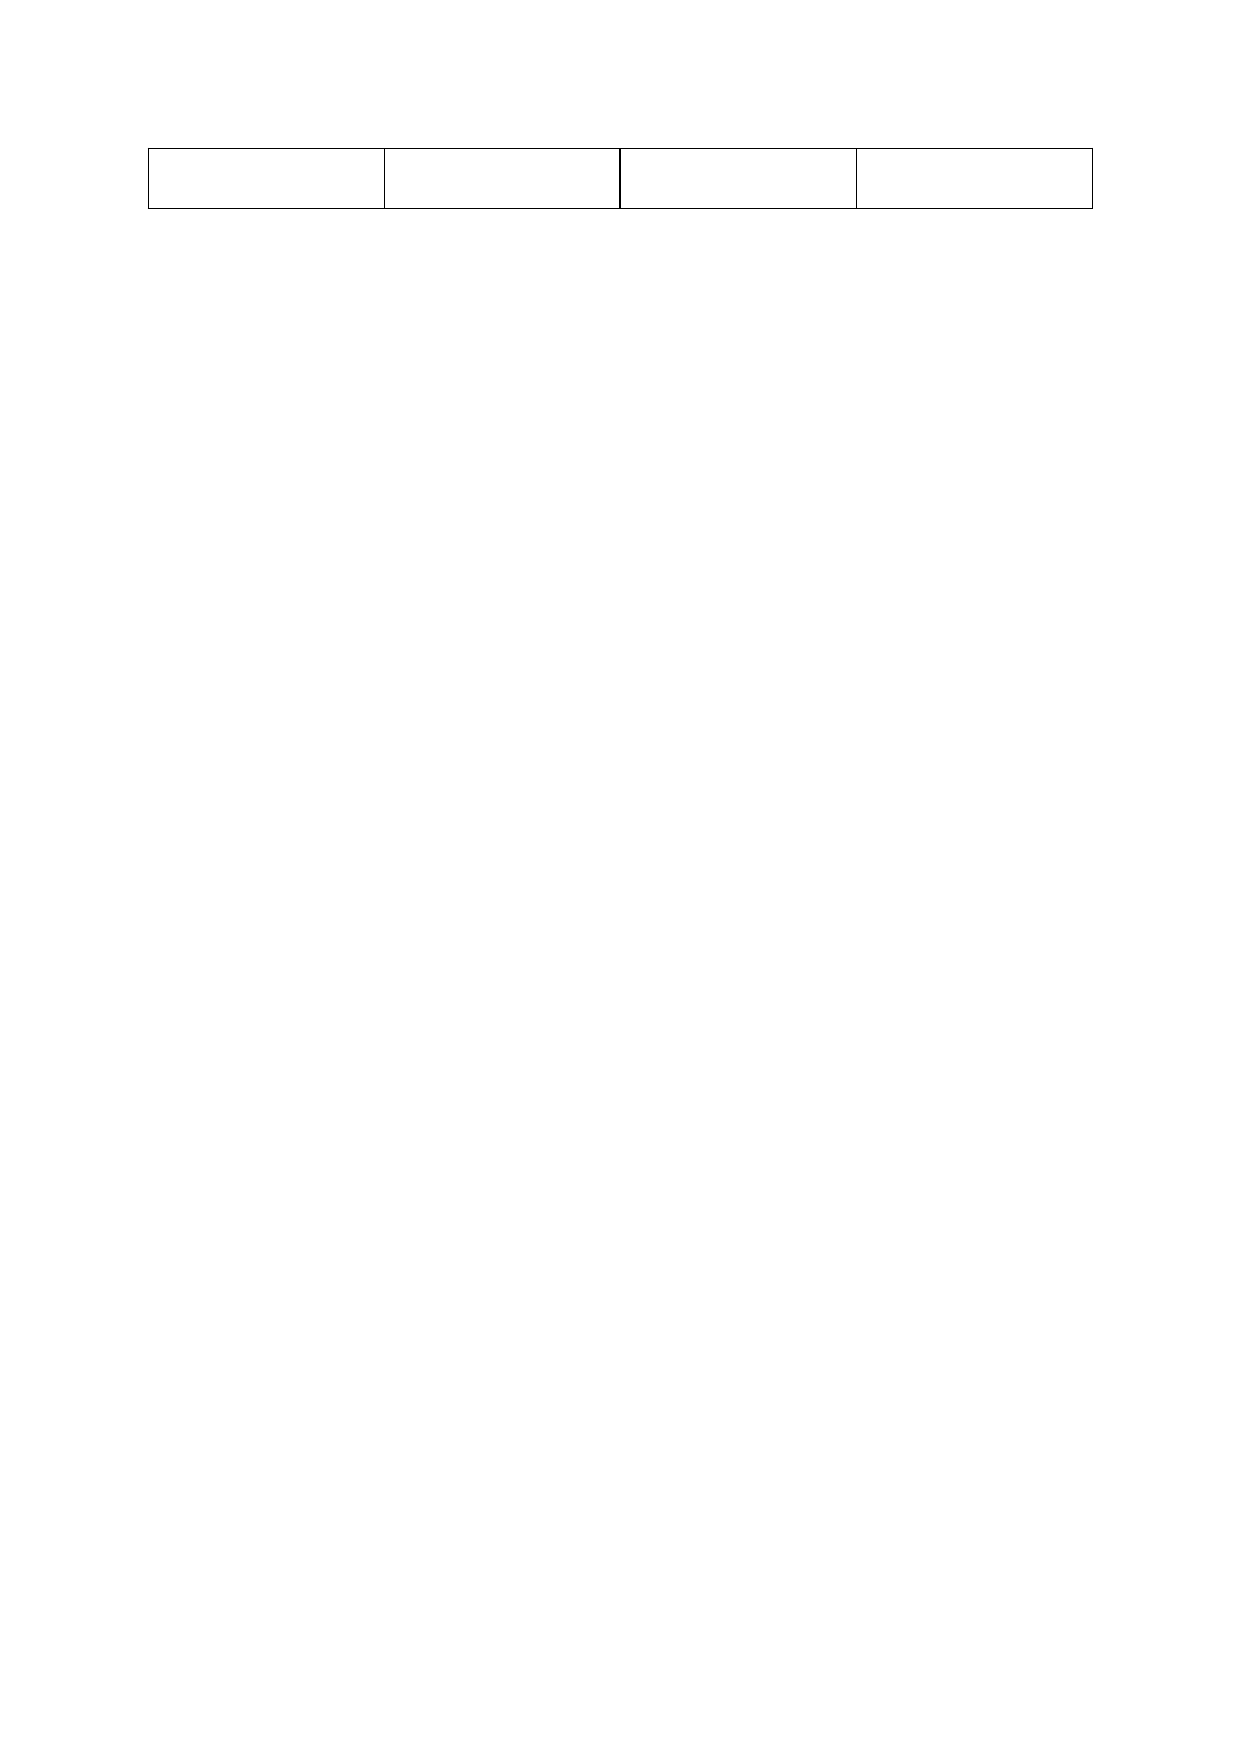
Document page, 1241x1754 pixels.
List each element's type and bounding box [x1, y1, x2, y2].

table_header [857, 149, 1092, 208]
table_header [621, 149, 856, 208]
table_header [149, 149, 384, 208]
table_header [385, 149, 619, 208]
